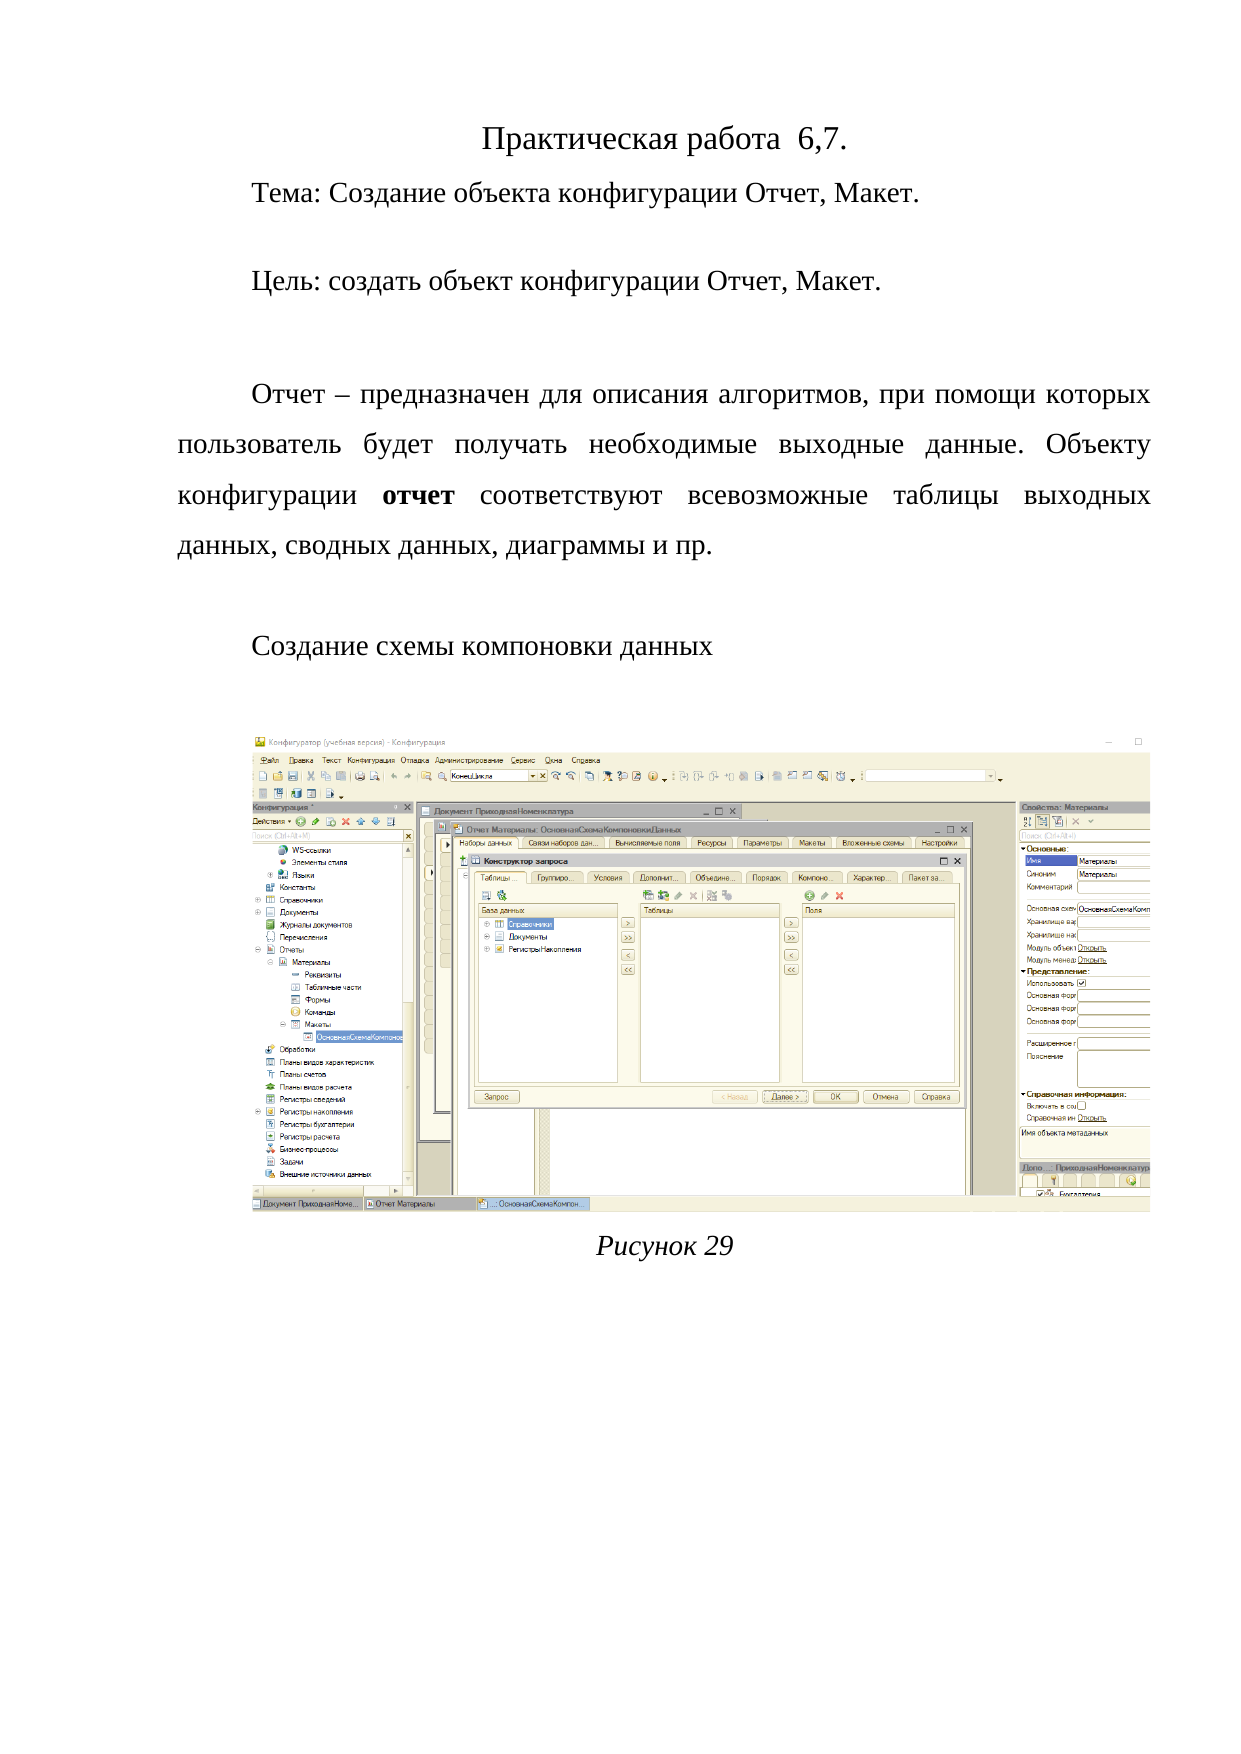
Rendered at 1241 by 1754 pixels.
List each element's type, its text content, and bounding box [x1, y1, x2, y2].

text Рисунок 29 [177, 1228, 1152, 1262]
text Создание схемы компоновки данных [177, 628, 1152, 661]
text Цель: создать объект конфигурации Отчет, Макет. [177, 263, 1152, 297]
picture [252, 737, 1151, 1212]
subtitle Практическая работа 6,7. [177, 118, 1152, 156]
text Отчет – предназначен для описания алгоритмов, при помощи которых пользователь будет получать необходимые выходные данные. Объекту конфигурации отчет соответствуют всевозможные таблицы выходных данных, сводных данных, диаграммы и пр. [177, 376, 1152, 561]
text Тема: Создание объекта конфигурации Отчет, Макет. [177, 176, 1152, 209]
